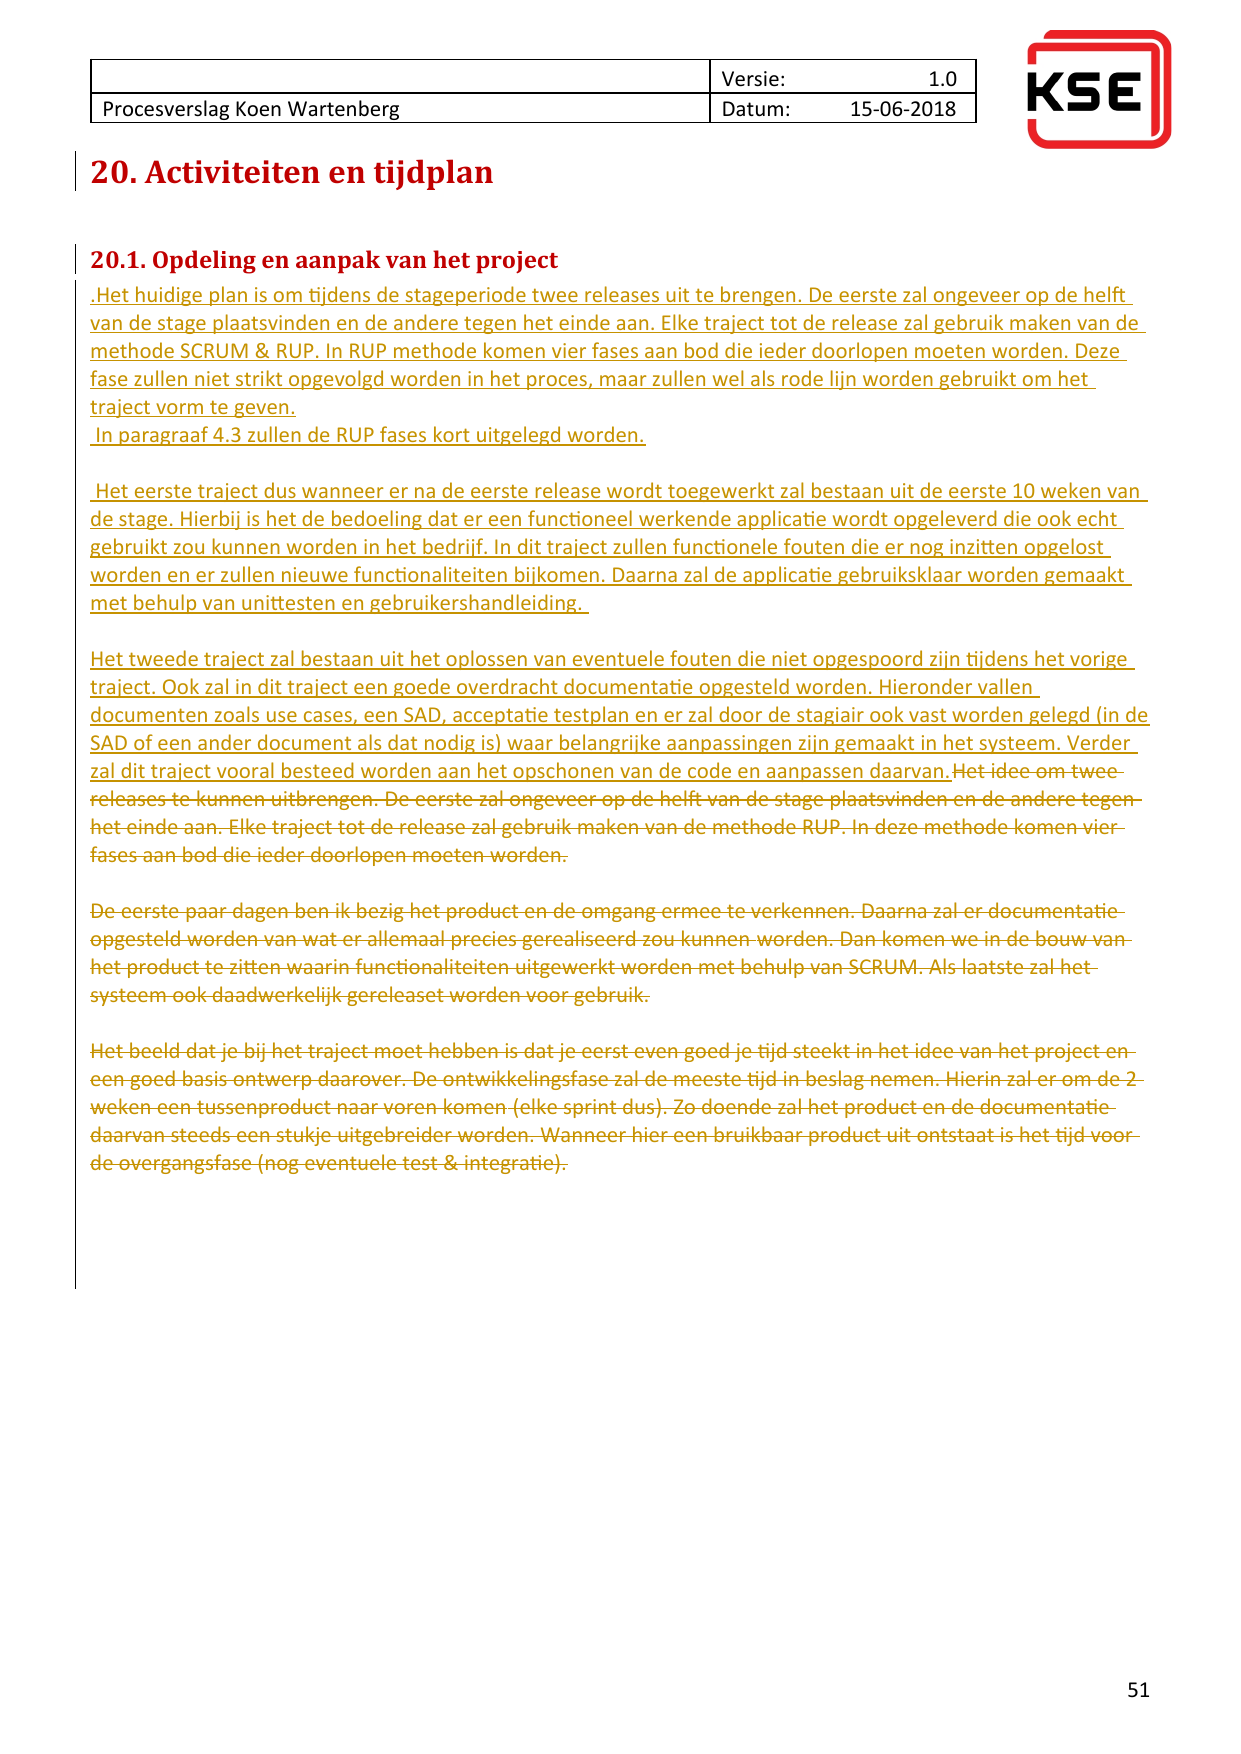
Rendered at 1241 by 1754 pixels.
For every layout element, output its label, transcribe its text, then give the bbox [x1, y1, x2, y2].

subtitle Activiteiten en tijdplan [90, 151, 1150, 191]
picture [1027, 30, 1172, 149]
subtitle Opdeling en aanpak van het project [90, 244, 1150, 273]
